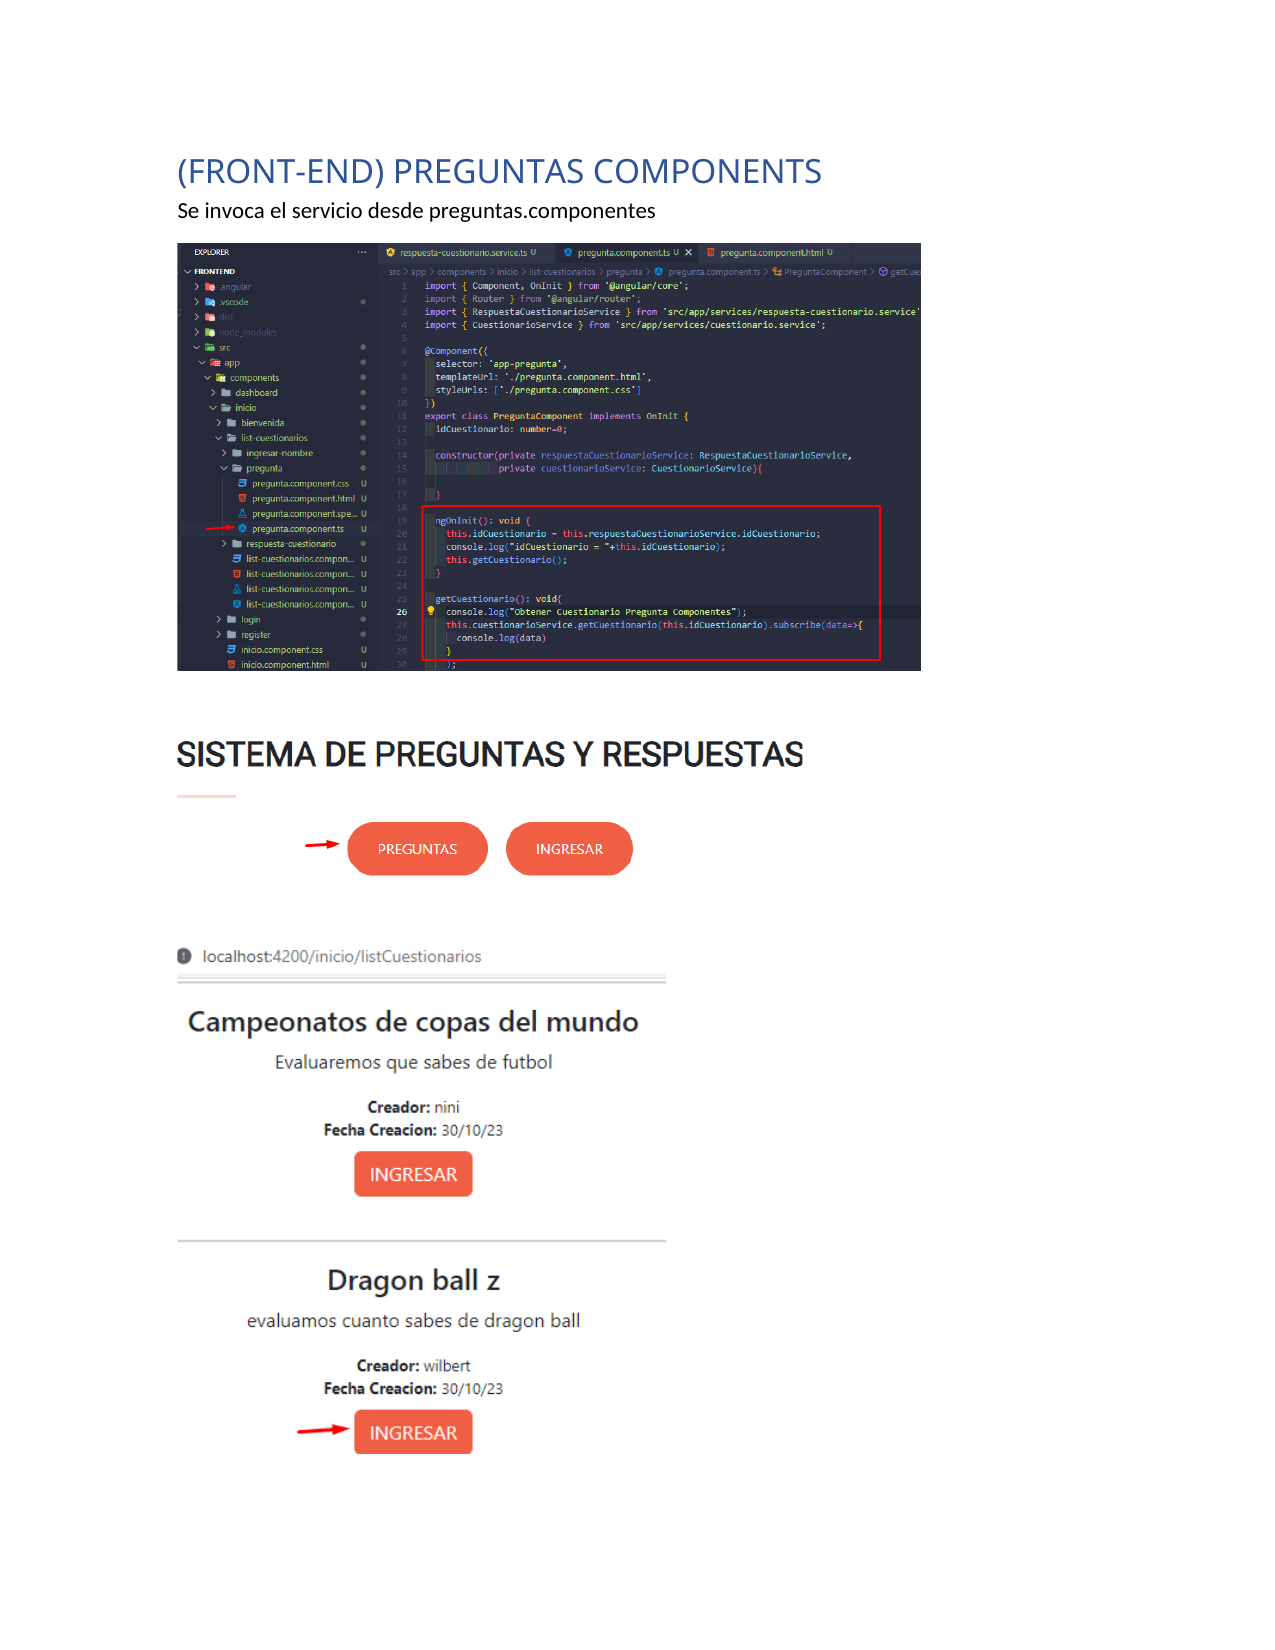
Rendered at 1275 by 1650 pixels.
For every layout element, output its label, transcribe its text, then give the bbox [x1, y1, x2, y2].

picture [177, 945, 667, 1454]
picture [177, 736, 803, 880]
subtitle (FRONT-END) PREGUNTAS COMPONENTS [177, 148, 1098, 193]
picture [177, 243, 921, 671]
text Se invoca el servicio desde preguntas.componentes [177, 197, 1098, 224]
